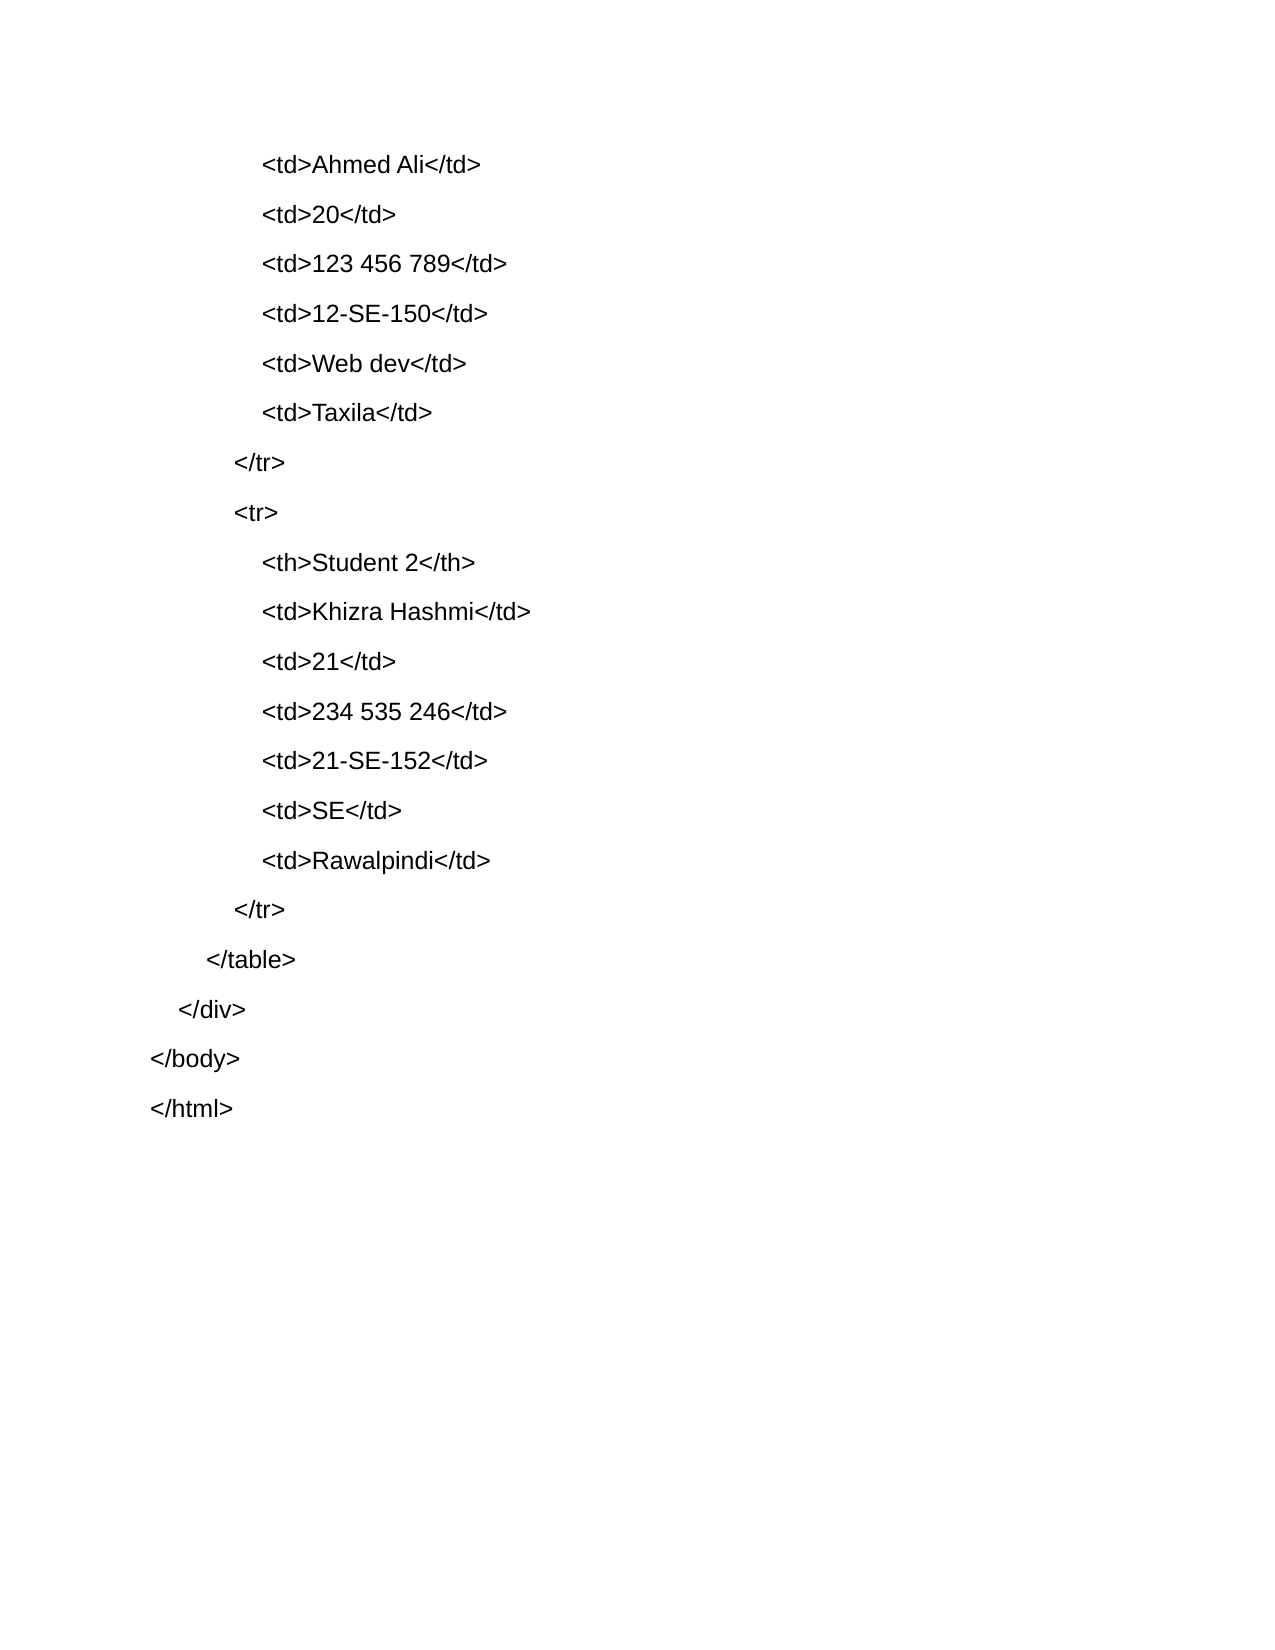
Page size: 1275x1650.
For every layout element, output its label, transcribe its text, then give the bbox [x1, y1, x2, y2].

text </div> [150, 995, 1125, 1023]
text </table> [150, 945, 1125, 974]
text <td>234 535 246</td> [150, 697, 1125, 725]
text <td>Khizra Hashmi</td> [150, 597, 1125, 626]
text <td>Ahmed Ali</td> [150, 150, 1125, 179]
text </body> [150, 1044, 1125, 1073]
text <td>12-SE-150</td> [150, 299, 1125, 328]
text <td>123 456 789</td> [150, 249, 1125, 278]
text <td>Rawalpindi</td> [150, 846, 1125, 874]
text <tr> [150, 498, 1125, 527]
text <td>20</td> [150, 200, 1125, 228]
text <td>SE</td> [150, 796, 1125, 825]
text <th>Student 2</th> [150, 547, 1125, 576]
text <td>21</td> [150, 647, 1125, 676]
text </tr> [150, 448, 1125, 477]
text <td>Taxila</td> [150, 398, 1125, 427]
text <td>Web dev</td> [150, 349, 1125, 377]
text </html> [150, 1094, 1125, 1123]
text <td>21-SE-152</td> [150, 746, 1125, 775]
text </tr> [150, 895, 1125, 924]
